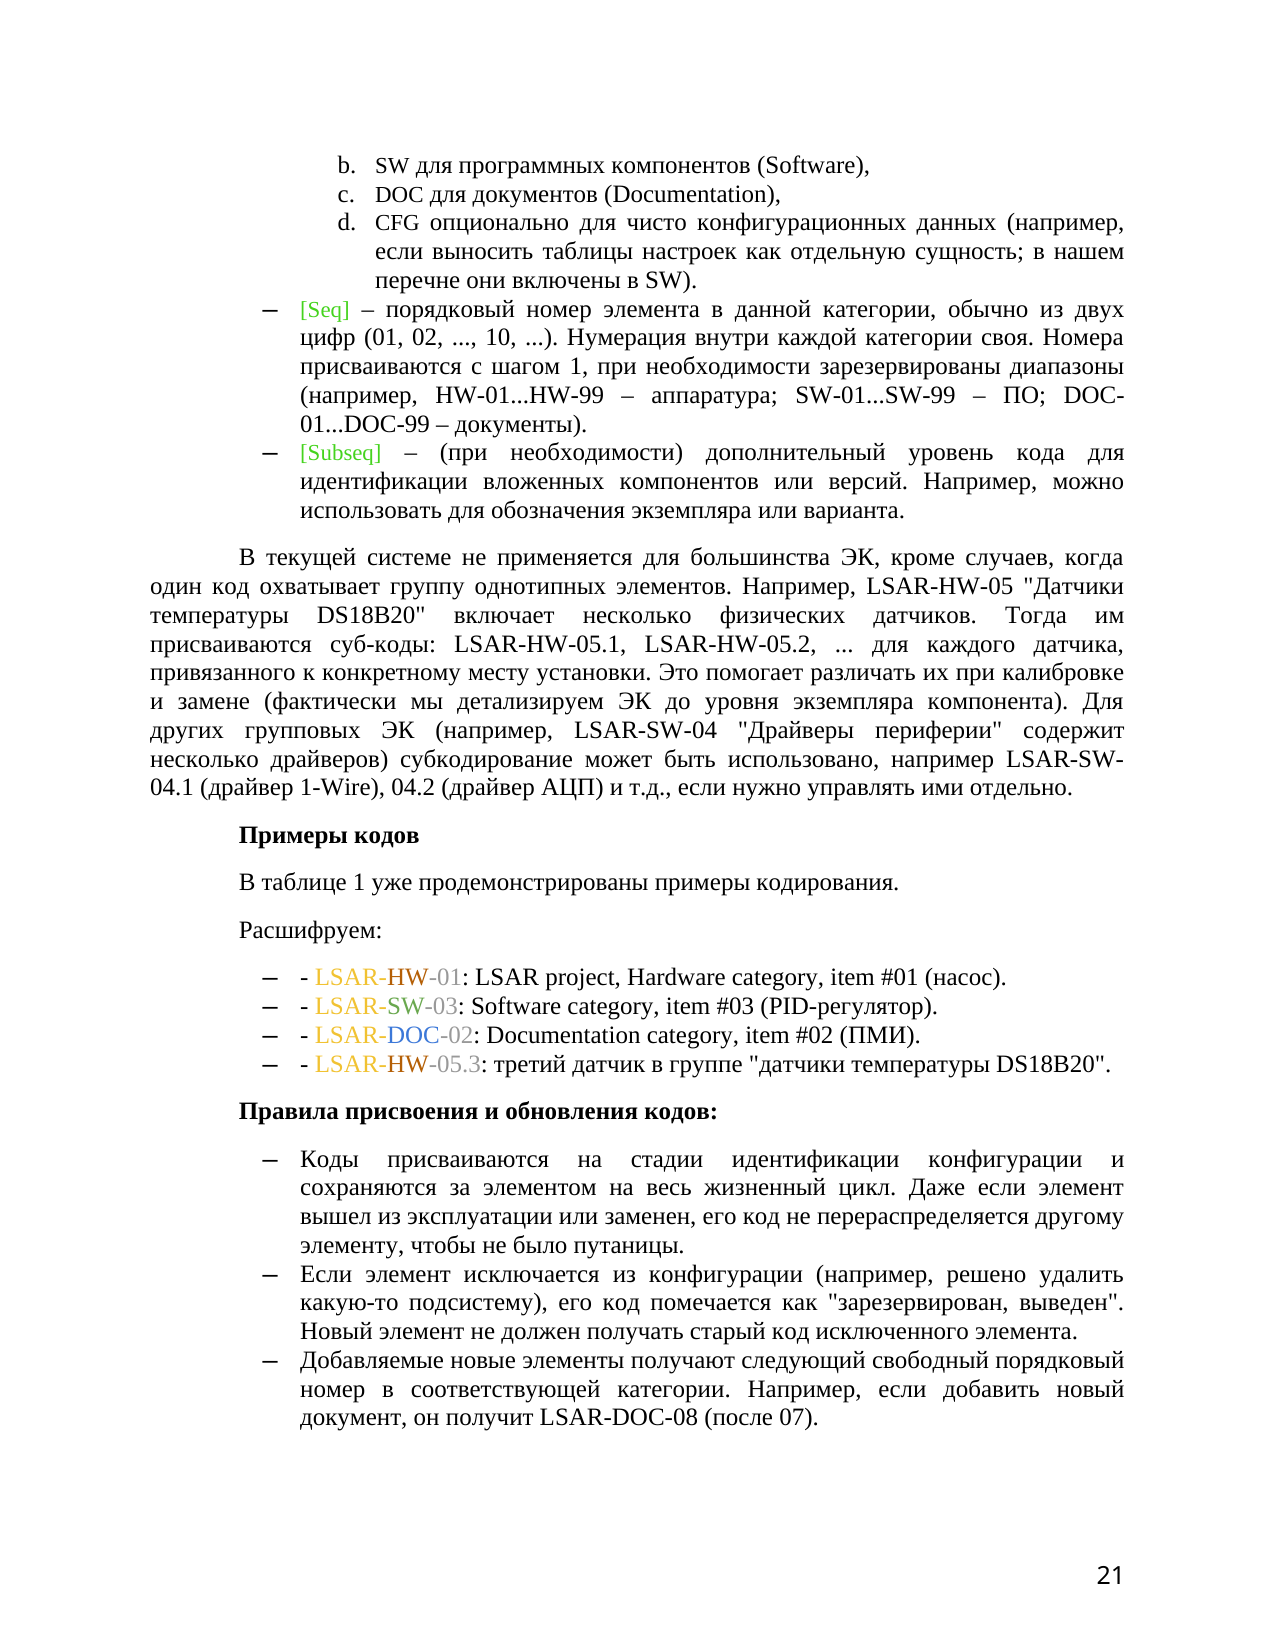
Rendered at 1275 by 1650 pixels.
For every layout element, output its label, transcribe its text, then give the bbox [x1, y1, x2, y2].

list - LSAR-HW-05.3: третий датчик в группе "датчики температуры DS18B20". [262, 1049, 1125, 1077]
list DOC для документов (Documentation), [337, 179, 1125, 207]
list Добавляемые новые элементы получают следующий свободный порядковый номер в соответствующей категории. Например, если добавить новый документ, он получит LSAR-DOC-08 (после 07). [262, 1345, 1125, 1431]
list CFG опционально для чисто конфигурационных данных (например, если выносить таблицы настроек как отдельную сущность; в нашем перечне они включены в SW). [337, 207, 1125, 294]
list [Subseq] – (при необходимости) дополнительный уровень кода для идентификации вложенных компонентов или версий. Например, можно использовать для обозначения экземпляра или варианта. [262, 437, 1125, 524]
list [Seq] – порядковый номер элемента в данной категории, обычно из двух цифр (01, 02, ..., 10, ...). Нумерация внутри каждой категории своя. Номера присваиваются с шагом 1, при необходимости зарезервированы диапазоны (например, HW-01...HW-99 – аппаратура; SW-01...SW-99 – ПО; DOC-01...DOC-99 – документы). [262, 294, 1125, 437]
list - LSAR-HW-01: LSAR project, Hardware category, item #01 (насос). [262, 962, 1125, 991]
list Если элемент исключается из конфигурации (например, решено удалить какую-то подсистему), его код помечается как "зарезервирован, выведен". Новый элемент не должен получать старый код исключенного элемента. [262, 1259, 1125, 1345]
text Правила присвоения и обновления кодов: [150, 1096, 1125, 1125]
list - LSAR-DOC-02: Documentation category, item #02 (ПМИ). [262, 1020, 1125, 1049]
text В текущей системе не применяется для большинства ЭК, кроме случаев, когда один код охватывает группу однотипных элементов. Например, LSAR-HW-05 "Датчики температуры DS18B20" включает несколько физических датчиков. Тогда им присваиваются суб-коды: LSAR-HW-05.1, LSAR-HW-05.2, ... для каждого датчика, привязанного к конкретному месту установки. Это помогает различать их при калибровке и замене (фактически мы детализируем ЭК до уровня экземпляра компонента). Для других групповых ЭК (например, LSAR-SW-04 "Драйверы периферии" содержит несколько драйверов) субкодирование может быть использовано, например LSAR-SW-04.1 (драйвер 1-Wire), 04.2 (драйвер АЦП) и т.д., если нужно управлять ими отдельно. [150, 542, 1125, 801]
list - LSAR-SW-03: Software category, item #03 (PID-регулятор). [262, 991, 1125, 1020]
text Примеры кодов [150, 820, 1125, 849]
list SW для программных компонентов (Software), [337, 150, 1125, 179]
list Коды присваиваются на стадии идентификации конфигурации и сохраняются за элементом на весь жизненный цикл. Даже если элемент вышел из эксплуатации или заменен, его код не перераспределяется другому элементу, чтобы не было путаницы. [262, 1144, 1125, 1259]
text В таблице 1 уже продемонстрированы примеры кодирования. [150, 867, 1125, 896]
text Расшифруем: [150, 915, 1125, 944]
